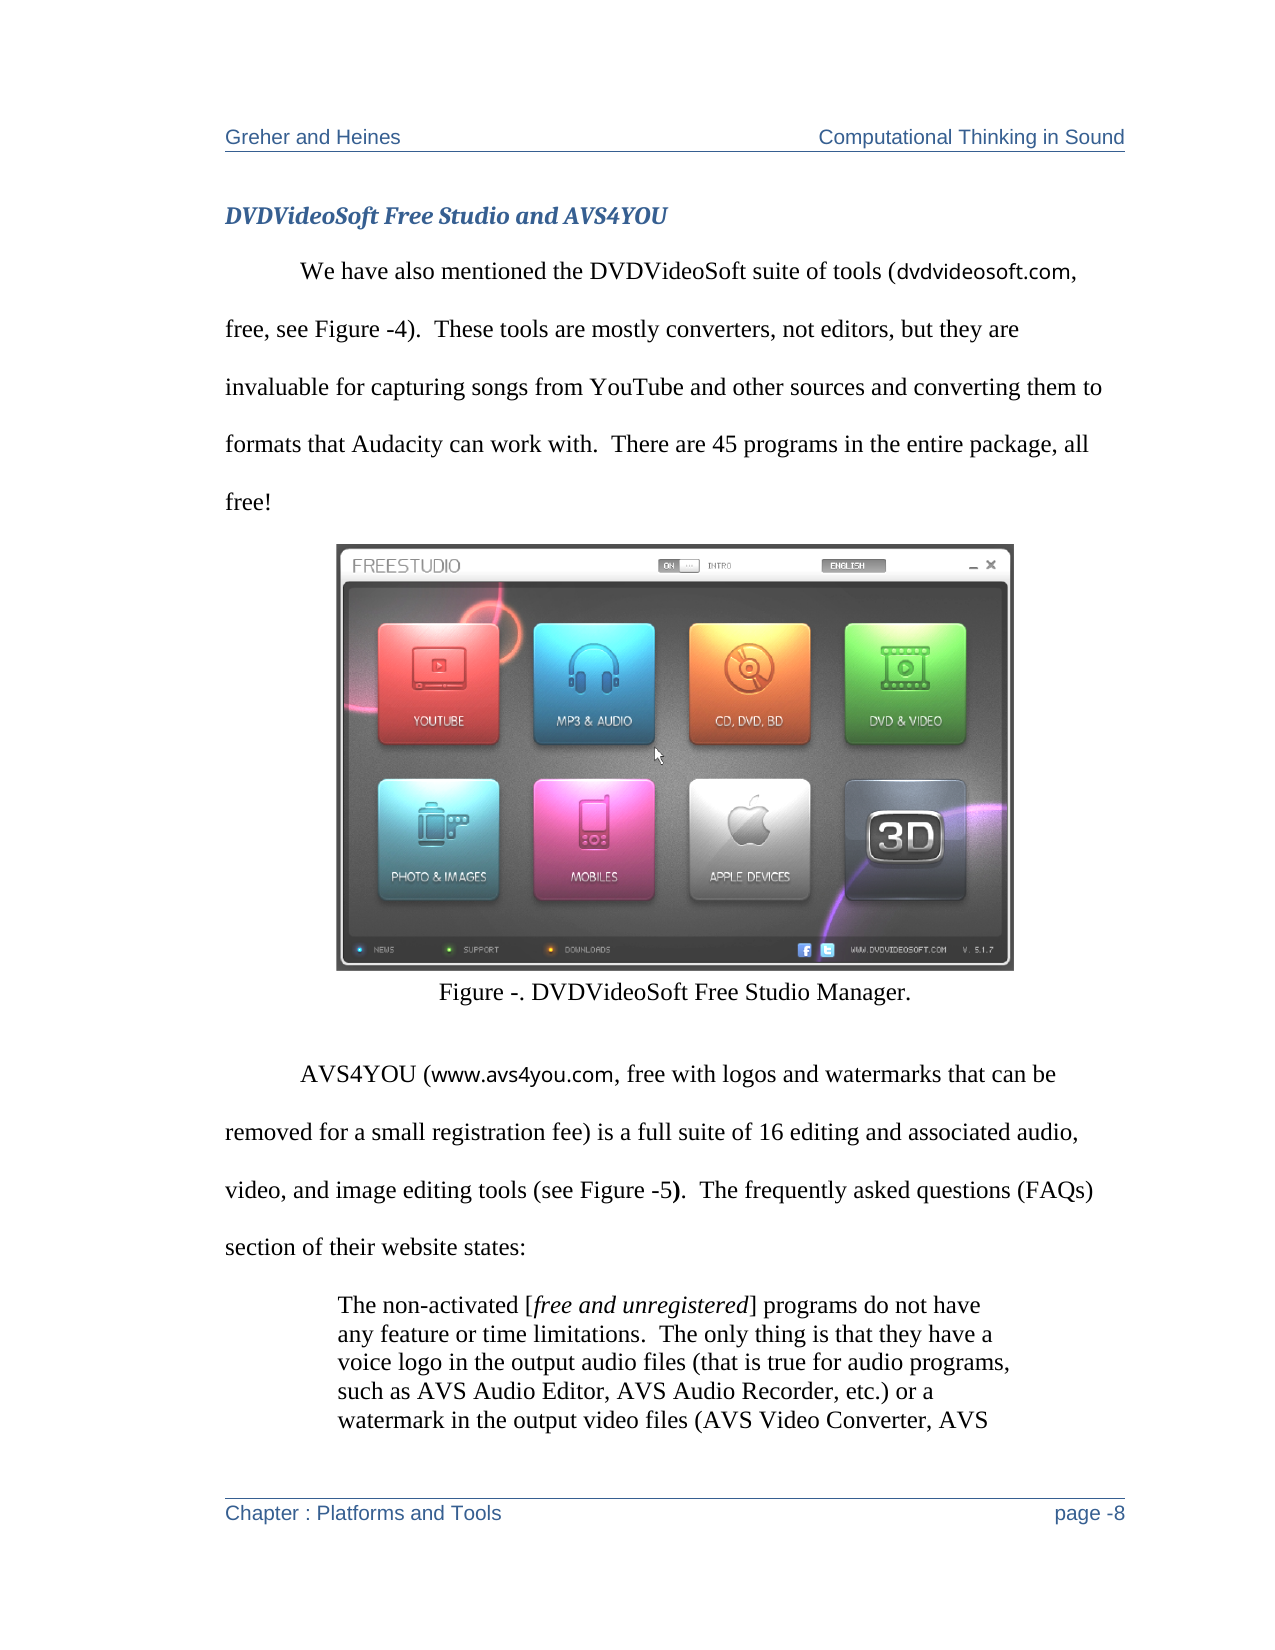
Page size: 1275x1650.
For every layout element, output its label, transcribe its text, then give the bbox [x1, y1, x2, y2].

text We have also mentioned the DVDVideoSoft suite of tools (dvdvideosoft.com, free, see Figure 6-4). These tools are mostly converters, not editors, but they are invaluable for capturing songs from YouTube and other sources and converting them to formats that Audacity can work with. There are 45 programs in the entire package, all free! [225, 256, 1125, 515]
text Figure 6-4. DVDVideoSoft Free Studio Manager. [225, 977, 1125, 1006]
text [337, 1290, 1012, 1434]
subtitle DVDVideoSoft Free Studio and AVS4YOU [225, 202, 1125, 231]
text AVS4YOU (www.avs4you.com, free with logos and watermarks that can be removed for a small registration fee) is a full suite of 16 editing and associated audio, video, and image editing tools (see Figure 6-5). The frequently asked questions (FAQs) section of their website states: [225, 1059, 1125, 1261]
